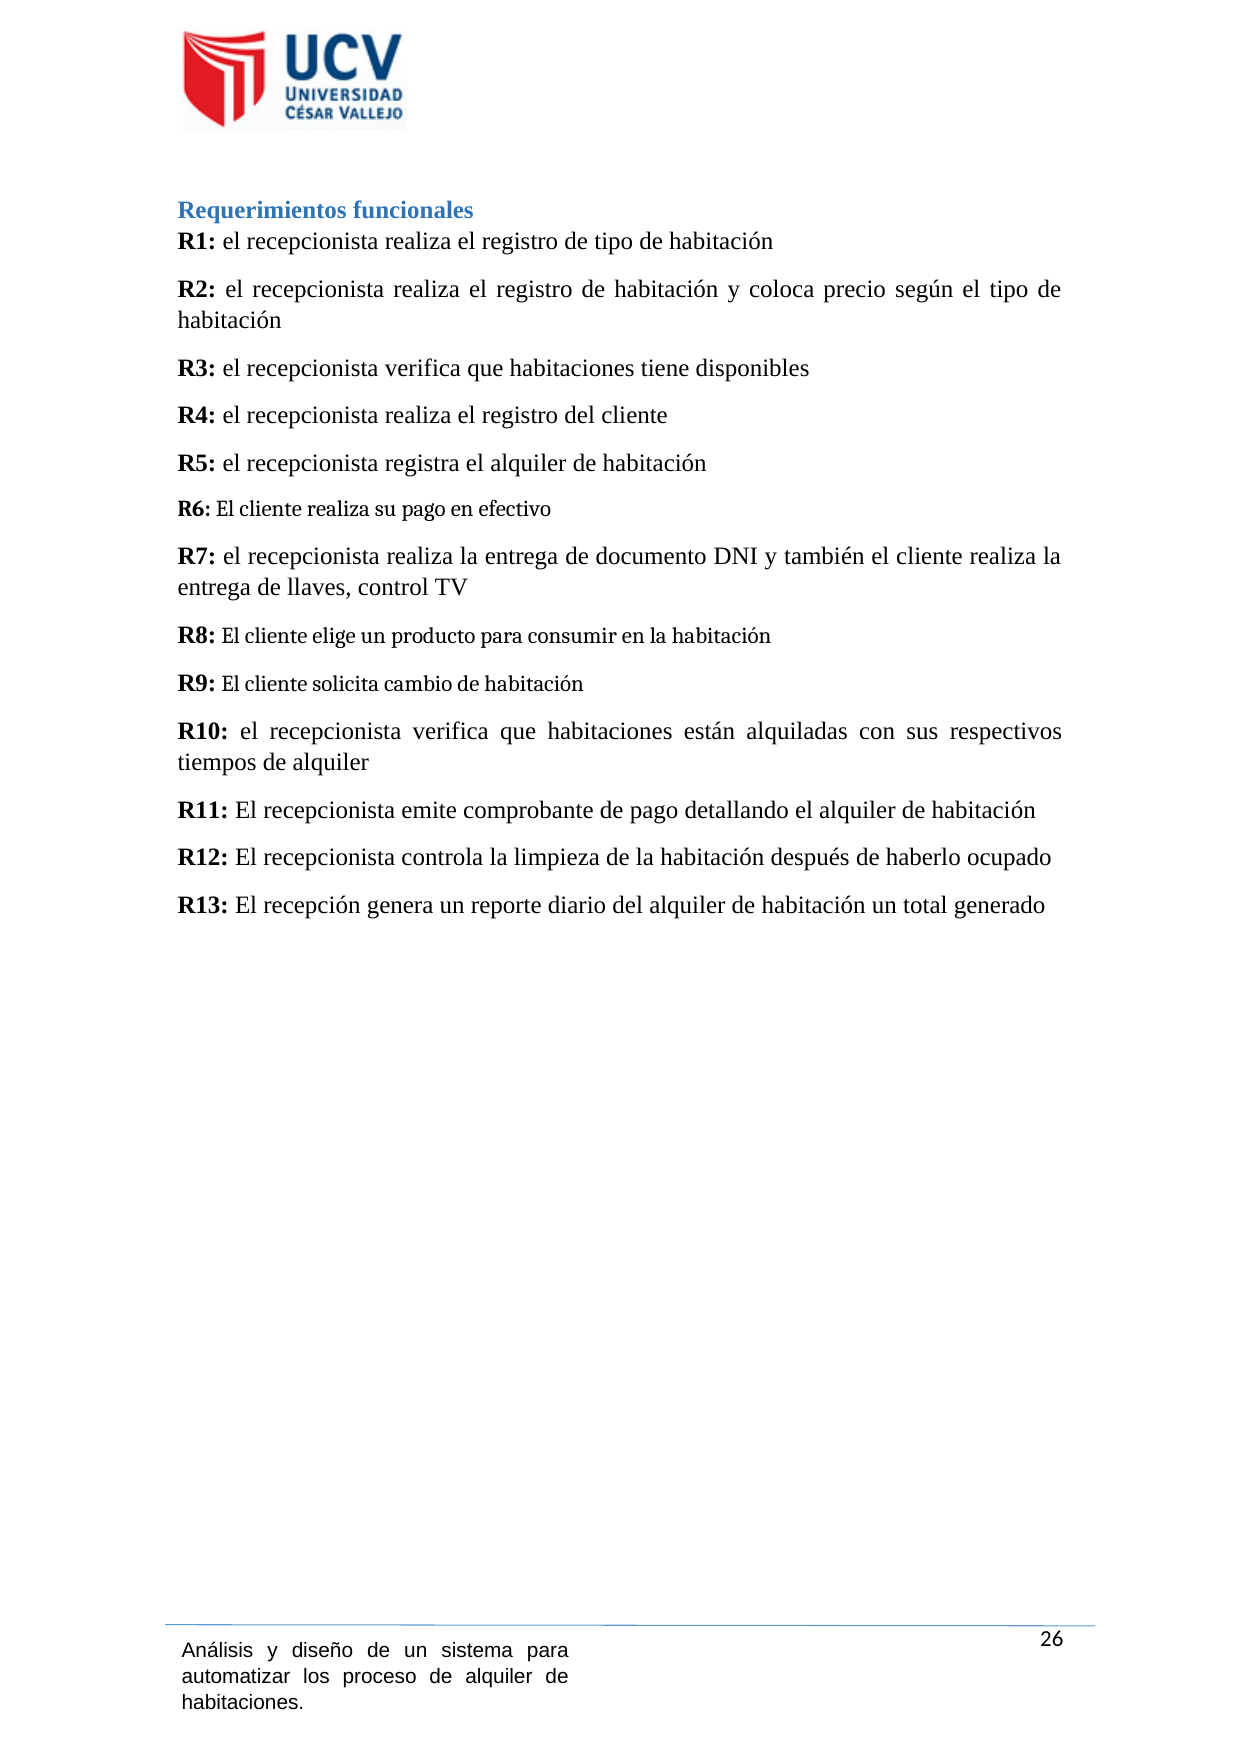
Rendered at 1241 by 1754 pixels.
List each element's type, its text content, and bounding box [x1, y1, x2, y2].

text R9: El cliente solicita cambio de habitación [177, 668, 1063, 697]
text R6: El cliente realiza su pago en efectivo [177, 496, 1063, 522]
text R10: el recepcionista verifica que habitaciones están alquiladas con sus respectivos tiempos de alquiler [177, 716, 1063, 776]
text R12: El recepcionista controla la limpieza de la habitación después de haberlo ocupado [177, 842, 1063, 871]
text R5: el recepcionista registra el alquiler de habitación [177, 448, 1063, 477]
subtitle Requerimientos funcionales [177, 195, 1063, 224]
text R4: el recepcionista realiza el registro del cliente [177, 401, 1063, 429]
text R2: el recepcionista realiza el registro de habitación y coloca precio según el tipo de habitación [177, 274, 1063, 334]
text R7: el recepcionista realiza la entrega de documento DNI y también el cliente realiza la entrega de llaves, control TV [177, 541, 1063, 601]
text R3: el recepcionista verifica que habitaciones tiene disponibles [177, 353, 1063, 382]
text R13: El recepción genera un reporte diario del alquiler de habitación un total generado [177, 890, 1063, 919]
text R11: El recepcionista emite comprobante de pago detallando el alquiler de habitación [177, 795, 1063, 823]
text R8: El cliente elige un producto para consumir en la habitación [177, 620, 1063, 649]
text R1: el recepcionista realiza el registro de tipo de habitación [177, 226, 1063, 255]
